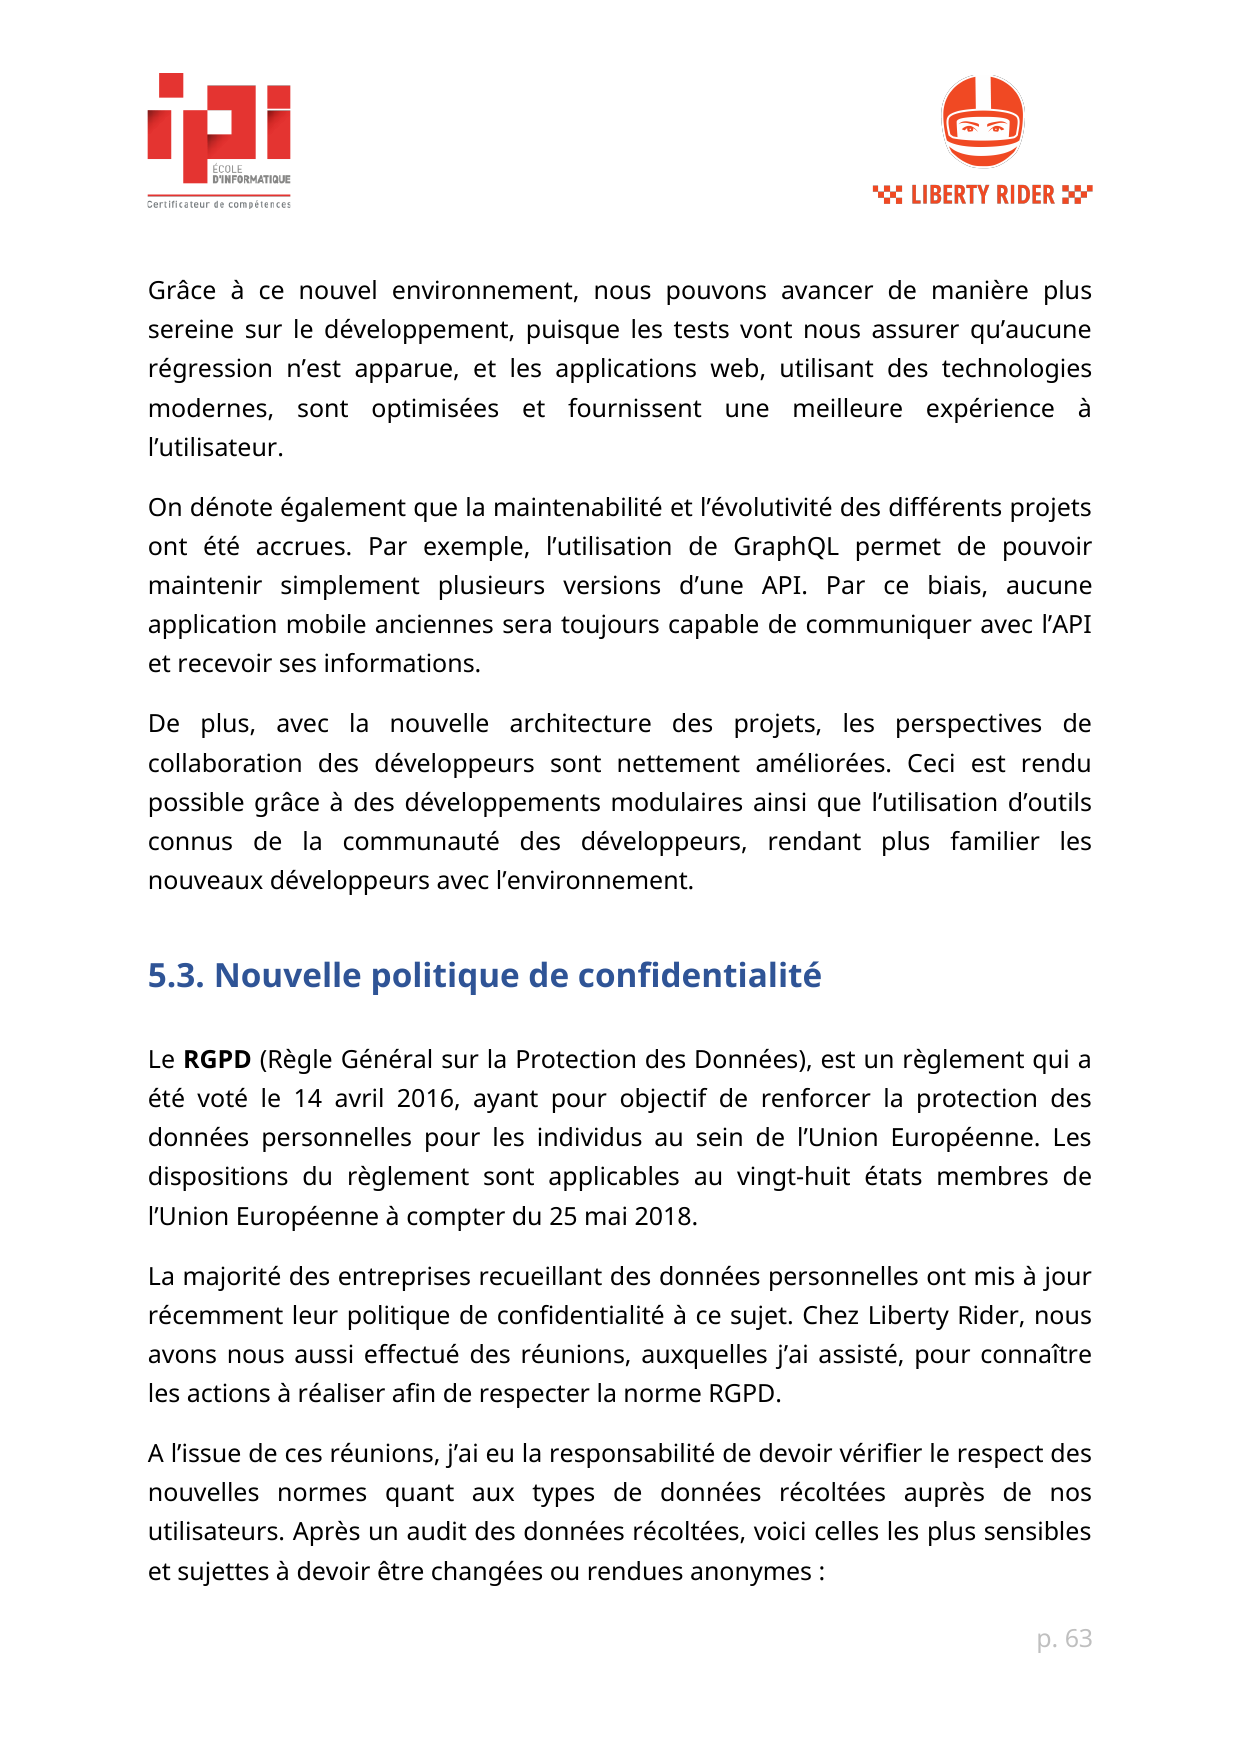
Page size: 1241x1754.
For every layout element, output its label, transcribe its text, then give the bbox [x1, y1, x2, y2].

text La majorité des entreprises recueillant des données personnelles ont mis à jour récemment leur politique de confidentialité à ce sujet. Chez Liberty Rider, nous avons nous aussi effectué des réunions, auxquelles j’ai assisté, pour connaître les actions à réaliser afin de respecter la norme RGPD. [148, 1258, 1093, 1410]
text Grâce à ce nouvel environnement, nous pouvons avancer de manière plus sereine sur le développement, puisque les tests vont nous assurer qu’aucune régression n’est apparue, et les applications web, utilisant des technologies modernes, sont optimisées et fournissent une meilleure expérience à l’utilisateur. [148, 273, 1093, 463]
text De plus, avec la nouvelle architecture des projets, les perspectives de collaboration des développeurs sont nettement améliorées. Ceci est rendu possible grâce à des développements modulaires ainsi que l’utilisation d’outils connus de la communauté des développeurs, rendant plus familier les nouveaux développeurs avec l’environnement. [148, 706, 1093, 897]
picture [872, 75, 1093, 209]
text On dénote également que la maintenabilité et l’évolutivité des différents projets ont été accrues. Par exemple, l’utilisation de GraphQL permet de pouvoir maintenir simplement plusieurs versions d’une API. Par ce biais, aucune application mobile anciennes sera toujours capable de communiquer avec l’API et recevoir ses informations. [148, 489, 1093, 680]
text A l’issue de ces réunions, j’ai eu la responsabilité de devoir vérifier le respect des nouvelles normes quant aux types de données récoltées auprès de nos utilisateurs. Après un audit des données récoltées, voici celles les plus sensibles et sujettes à devoir être changées ou rendues anonymes : [148, 1436, 1093, 1587]
picture [147, 73, 291, 209]
text Le RGPD (Règle Général sur la Protection des Données), est un règlement qui a été voté le 14 avril 2016, ayant pour objectif de renforcer la protection des données personnelles pour les individus au sein de l’Union Européenne. Les dispositions du règlement sont applicables au vingt-huit états membres de l’Union Européenne à compter du 25 mai 2018. [148, 1042, 1093, 1232]
subtitle Nouvelle politique de confidentialité [148, 952, 1093, 997]
